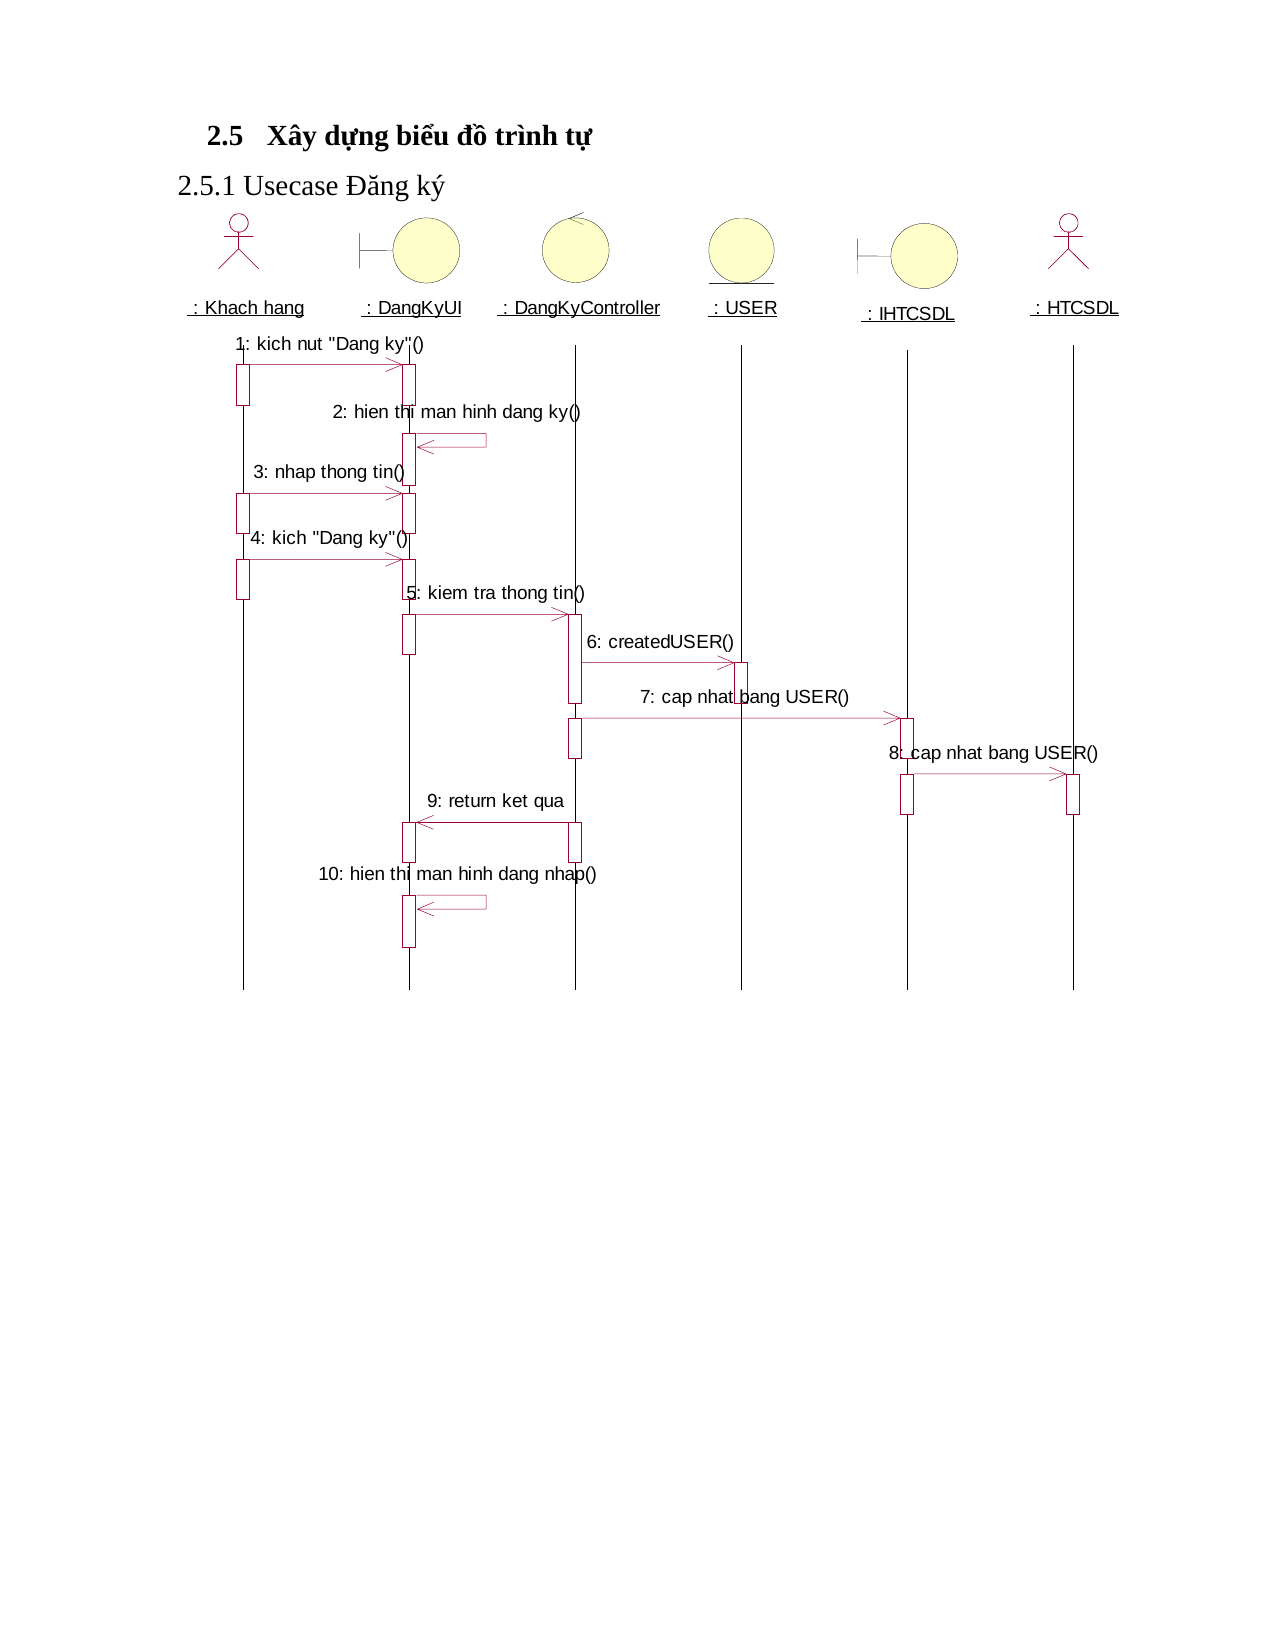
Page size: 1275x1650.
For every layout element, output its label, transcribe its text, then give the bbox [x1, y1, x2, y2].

subtitle Xây dựng biểu đồ trình tự [207, 118, 1157, 152]
text 2.5.1 Usecase Đăng ký [177, 168, 1157, 202]
